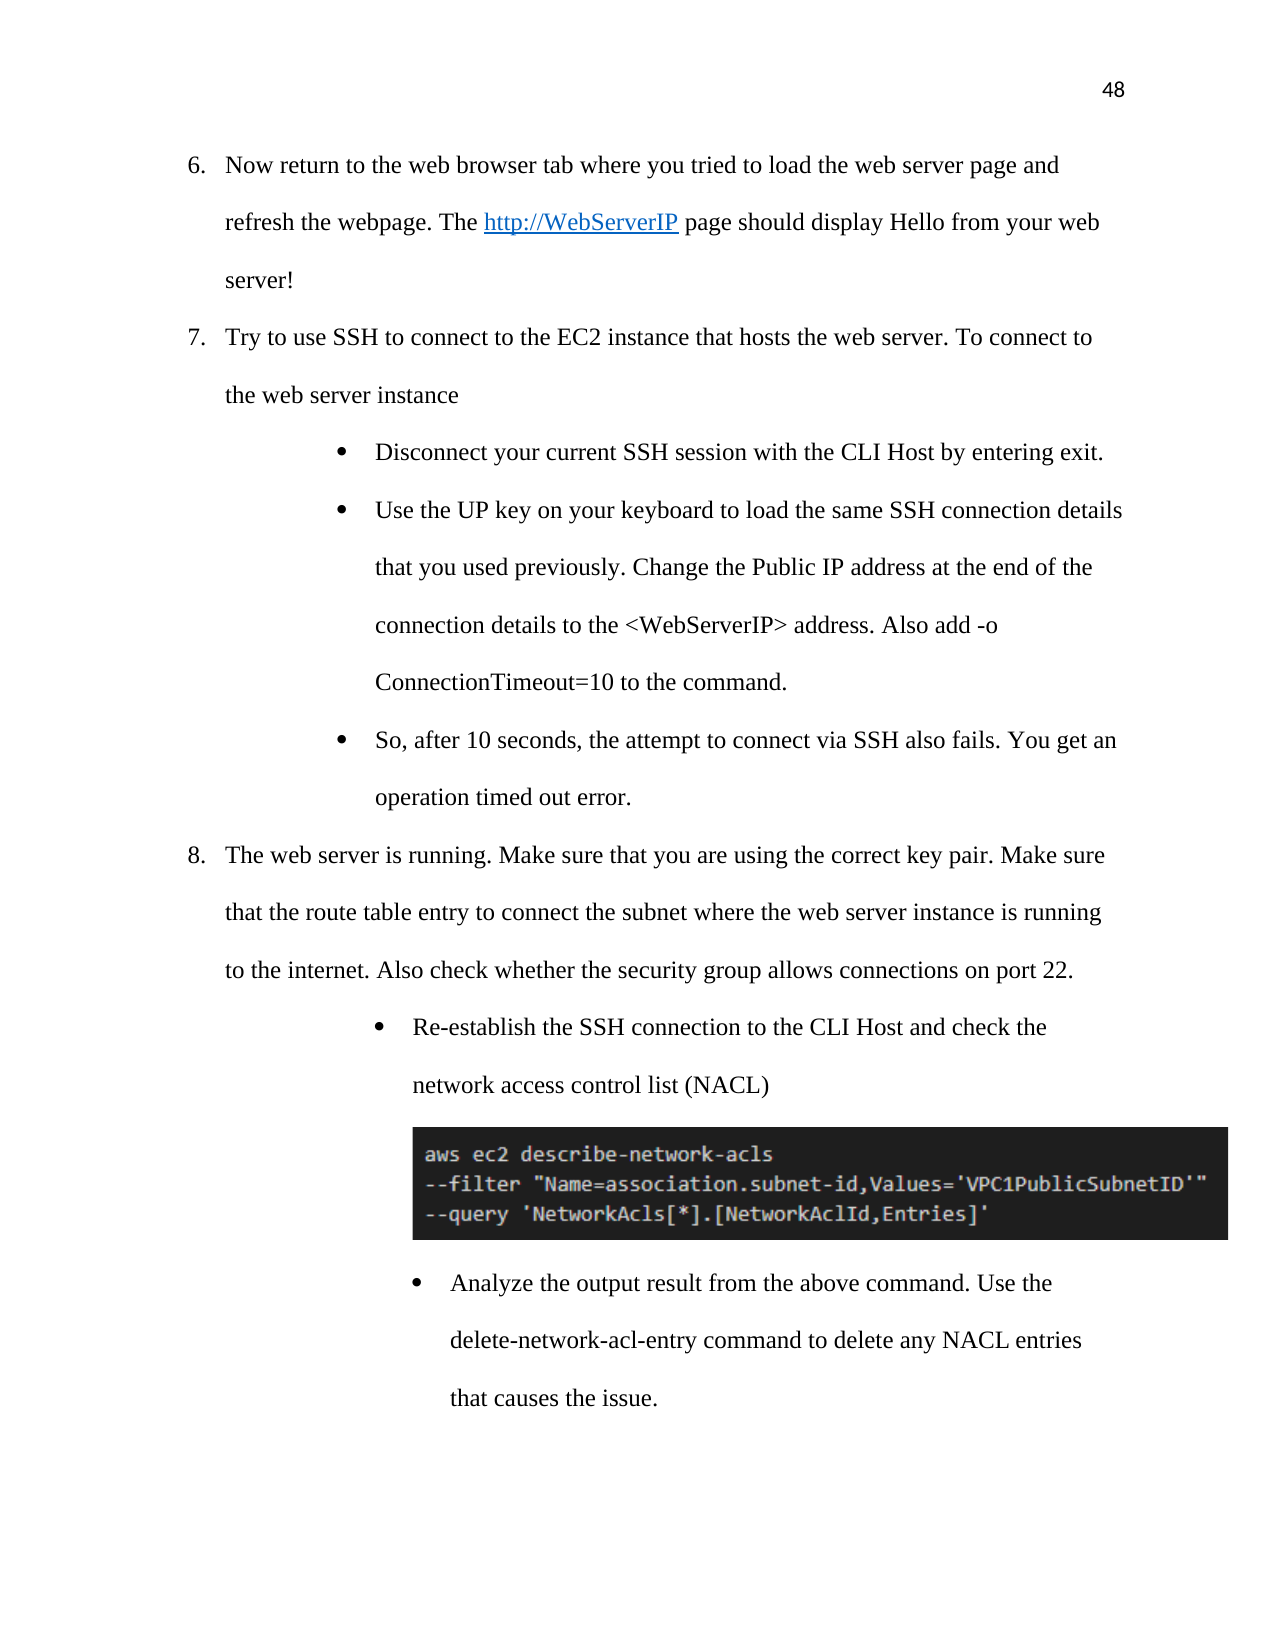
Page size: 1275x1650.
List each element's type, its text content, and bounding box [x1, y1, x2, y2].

list Re-establish the SSH connection to the CLI Host and check the network access control list (NACL) [375, 1012, 1125, 1099]
list The web server is running. Make sure that you are using the correct key pair. Make sure that the route table entry to connect the subnet where the web server instance is running to the internet. Also check whether the security group allows connections on port 22. [187, 840, 1125, 984]
picture [412, 1127, 1229, 1240]
list Try to use SSH to connect to the EC2 instance that hosts the web server. To connect to the web server instance [187, 322, 1125, 409]
list Use the UP key on your keyboard to load the same SSH connection details that you used previously. Change the Public IP address at the end of the connection details to the <WebServerIP> address. Also add -o ConnectionTimeout=10 to the command. [337, 495, 1125, 696]
list So, after 10 seconds, the attempt to connect via SSH also fails. You get an operation timed out error. [337, 725, 1125, 811]
list Now return to the web browser tab where you tried to load the web server page and refresh the webpage. The http://WebServerIP page should display Hello from your web server! [187, 150, 1125, 294]
list Analyze the output result from the above command. Use the delete-network-acl-entry command to delete any NACL entries that causes the issue. [412, 1268, 1125, 1412]
list Disconnect your current SSH session with the CLI Host by entering exit. [337, 437, 1125, 466]
